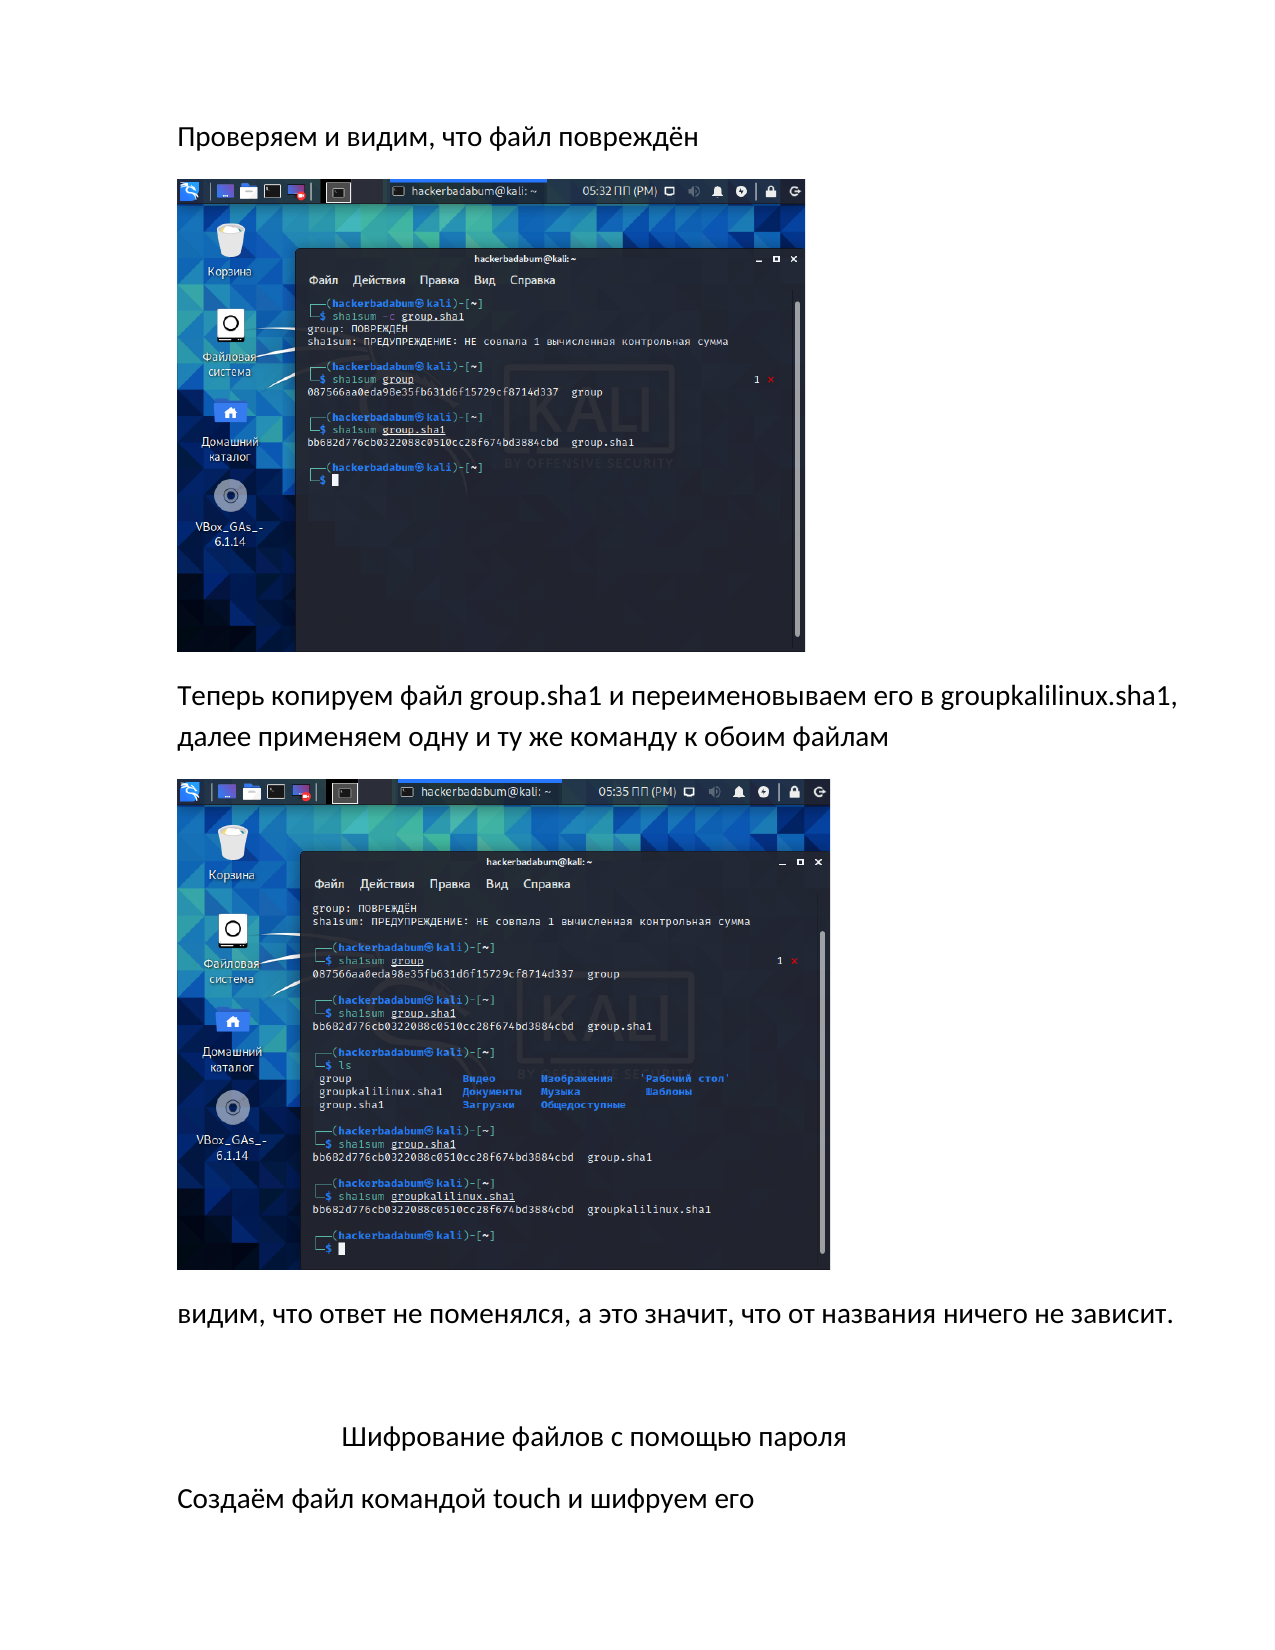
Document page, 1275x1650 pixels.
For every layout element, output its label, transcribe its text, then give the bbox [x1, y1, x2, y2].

text Шифрование файлов с помощью пароля [177, 1418, 1186, 1454]
text видим, что ответ не поменялся, а это значит, что от названия ничего не зависит. [177, 1295, 1186, 1331]
text Теперь копируем файл group.sha1 и переименовываем его в groupkalilinux.sha1, далее применяем одну и ту же команду к обоим файлам [177, 677, 1186, 753]
picture [177, 179, 806, 652]
picture [177, 779, 831, 1270]
text Создаём файл командой touch и шифруем его [177, 1480, 1186, 1516]
text Проверяем и видим, что файл повреждён [177, 118, 1186, 154]
